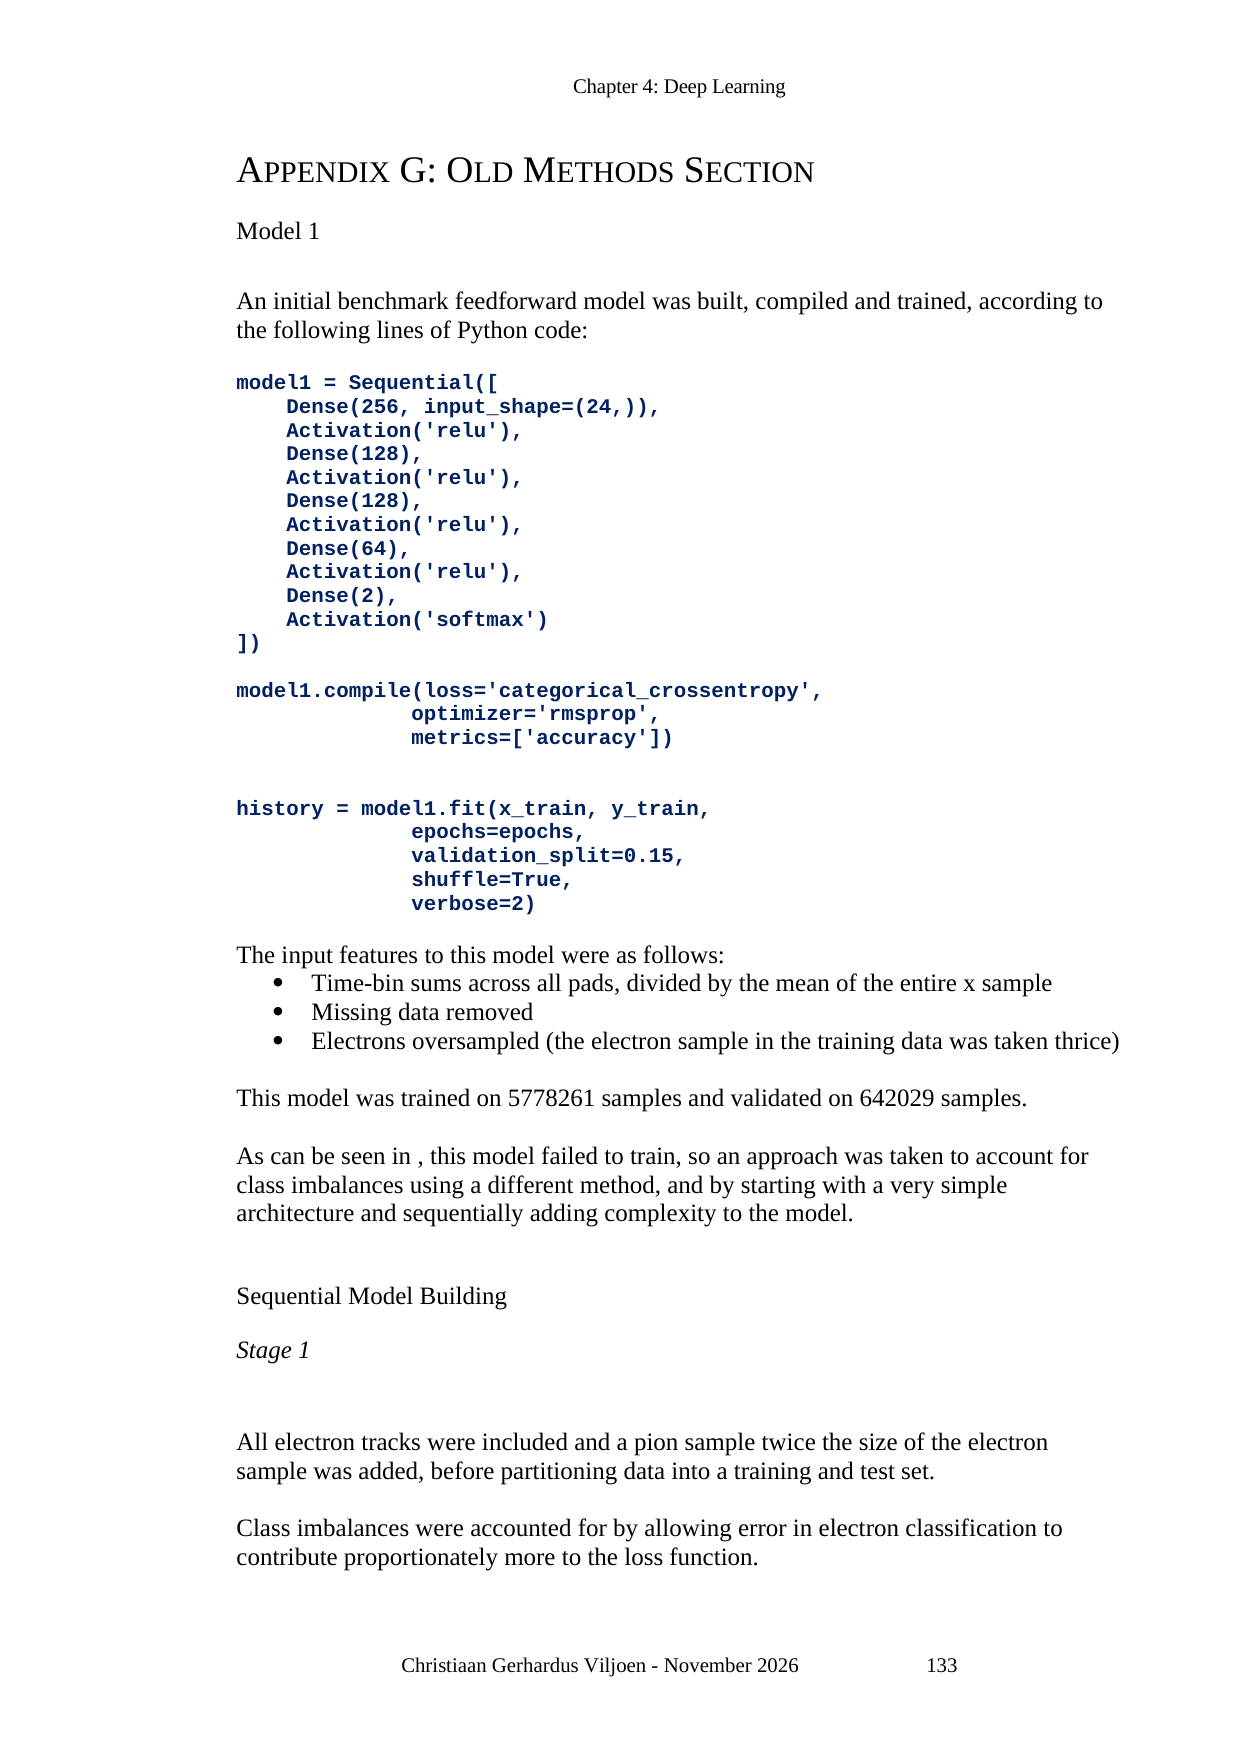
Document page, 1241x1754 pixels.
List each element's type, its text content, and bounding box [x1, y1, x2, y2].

text epochs=epochs, [236, 822, 1122, 845]
text history = model1.fit(x_train, y_train, [236, 798, 1122, 822]
text Activation('relu'), [236, 514, 1122, 538]
text Dense(128), [236, 491, 1122, 514]
text As can be seen in 0, this model failed to train, so an approach was taken to account for class imbalances using a different method, and by starting with a very simple architecture and sequentially adding complexity to the model. [236, 1141, 1122, 1227]
text This model was trained on 5778261 samples and validated on 642029 samples. [236, 1083, 1122, 1112]
text Activation('relu'), [236, 467, 1122, 491]
text All electron tracks were included and a pion sample twice the size of the electron sample was added, before partitioning data into a training and test set. [236, 1427, 1122, 1485]
text Dense(64), [236, 538, 1122, 561]
text An initial benchmark feedforward model was built, compiled and trained, according to the following lines of Python code: [236, 286, 1122, 343]
text Dense(128), [236, 443, 1122, 467]
text Class imbalances were accounted for by allowing error in electron classification to contribute proportionately more to the loss function. [236, 1513, 1122, 1571]
text optimizer='rmsprop', [236, 703, 1122, 727]
text Dense(256, input_shape=(24,)), [236, 396, 1122, 419]
text shuffle=True, [236, 869, 1122, 892]
subtitle Model 1 [236, 216, 1122, 245]
text validation_split=0.15, [236, 845, 1122, 869]
subtitle Stage 1 [236, 1335, 1122, 1363]
text model1.compile(loss='categorical_crossentropy', [236, 680, 1122, 703]
subtitle Sequential Model Building [236, 1281, 1122, 1310]
list Electrons oversampled (the electron sample in the training data was taken thrice) [274, 1026, 1122, 1055]
text ]) [236, 632, 1122, 656]
text Activation('softmax') [236, 609, 1122, 632]
subtitle Appendix G: Old Methods Section [236, 148, 1122, 191]
list Time-bin sums across all pads, divided by the mean of the entire x sample [274, 968, 1122, 997]
text Dense(2), [236, 585, 1122, 609]
text verbose=2) [236, 892, 1122, 916]
text The input features to this model were as follows: [236, 940, 1122, 968]
text metrics=['accuracy']) [236, 727, 1122, 751]
text Activation('relu'), [236, 561, 1122, 585]
list Missing data removed [274, 997, 1122, 1026]
text model1 = Sequential([ [236, 372, 1122, 396]
text Activation('relu'), [236, 419, 1122, 443]
